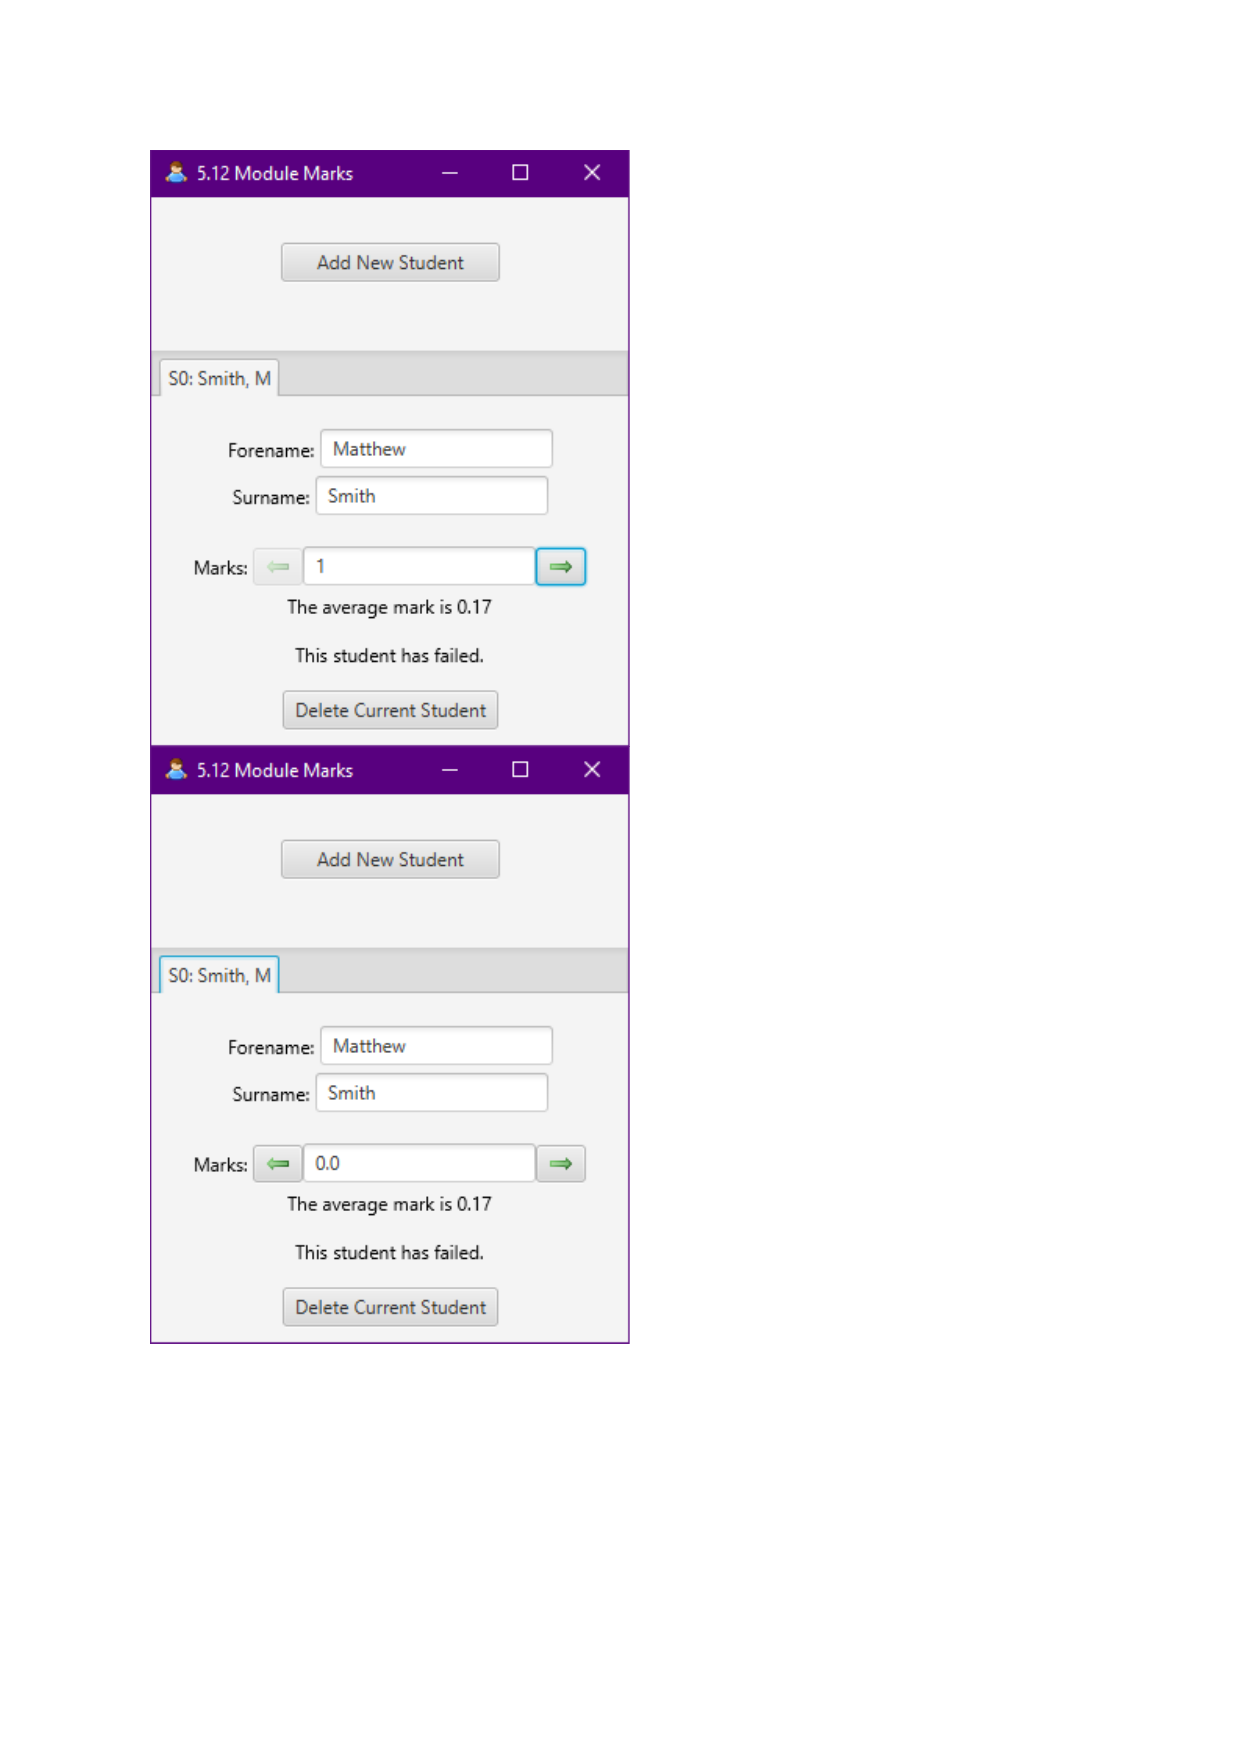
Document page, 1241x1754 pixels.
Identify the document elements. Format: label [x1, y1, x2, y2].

picture [150, 150, 630, 1344]
